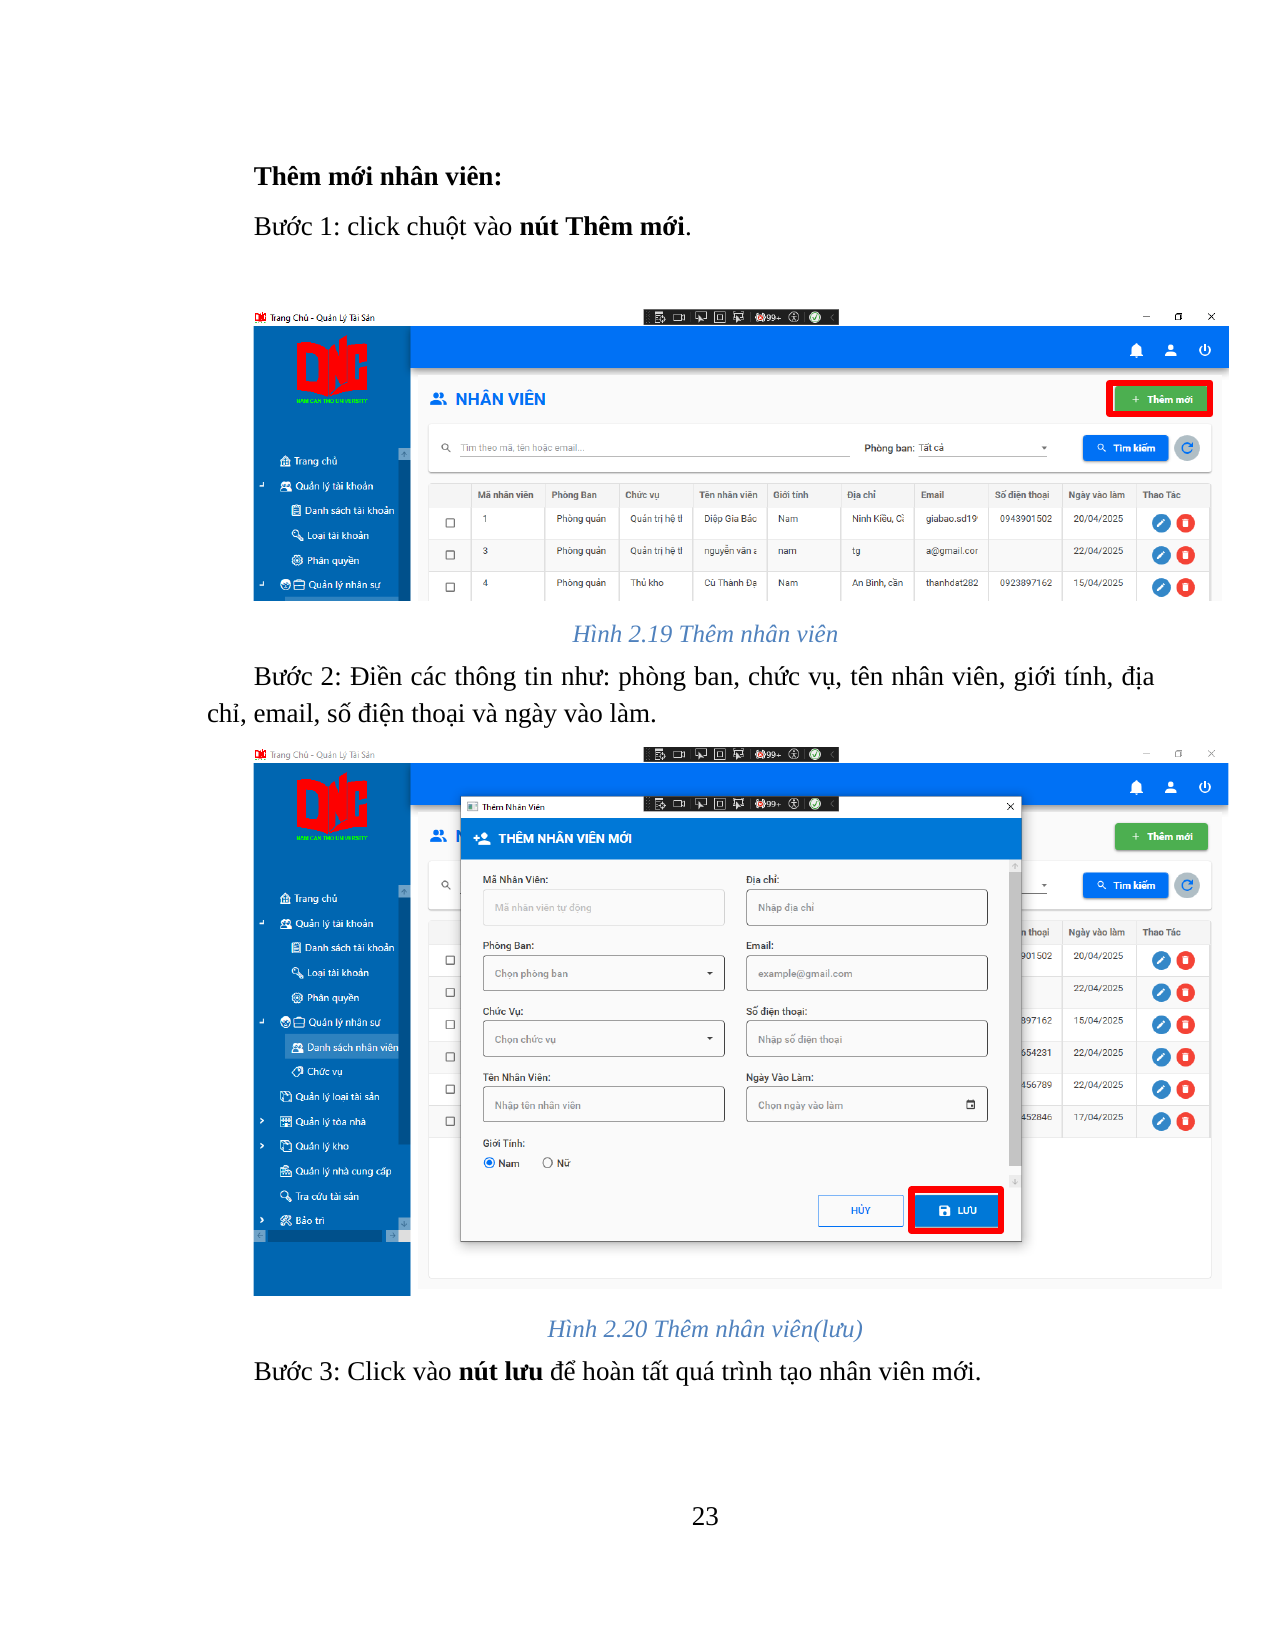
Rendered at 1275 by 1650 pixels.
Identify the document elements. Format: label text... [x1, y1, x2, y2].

picture [253, 309, 1229, 601]
text Bước 3: Click vào nút lưu để hoàn tất quá trình tạo nhân viên mới. [207, 1355, 1157, 1386]
text Hình 2.19 Thêm nhân viên [207, 619, 1157, 647]
text Bước 2: Điền các thông tin như: phòng ban, chức vụ, tên nhân viên, giới tính, địa chỉ, email, số điện thoại và ngày vào làm. [207, 660, 1157, 728]
text Thêm mới nhân viên: [207, 160, 1157, 191]
text Hình 2.20 Thêm nhân viên(lưu) [207, 1314, 1157, 1342]
text Bước 1: click chuột vào nút Thêm mới. [207, 210, 1157, 241]
picture [253, 747, 1229, 1296]
